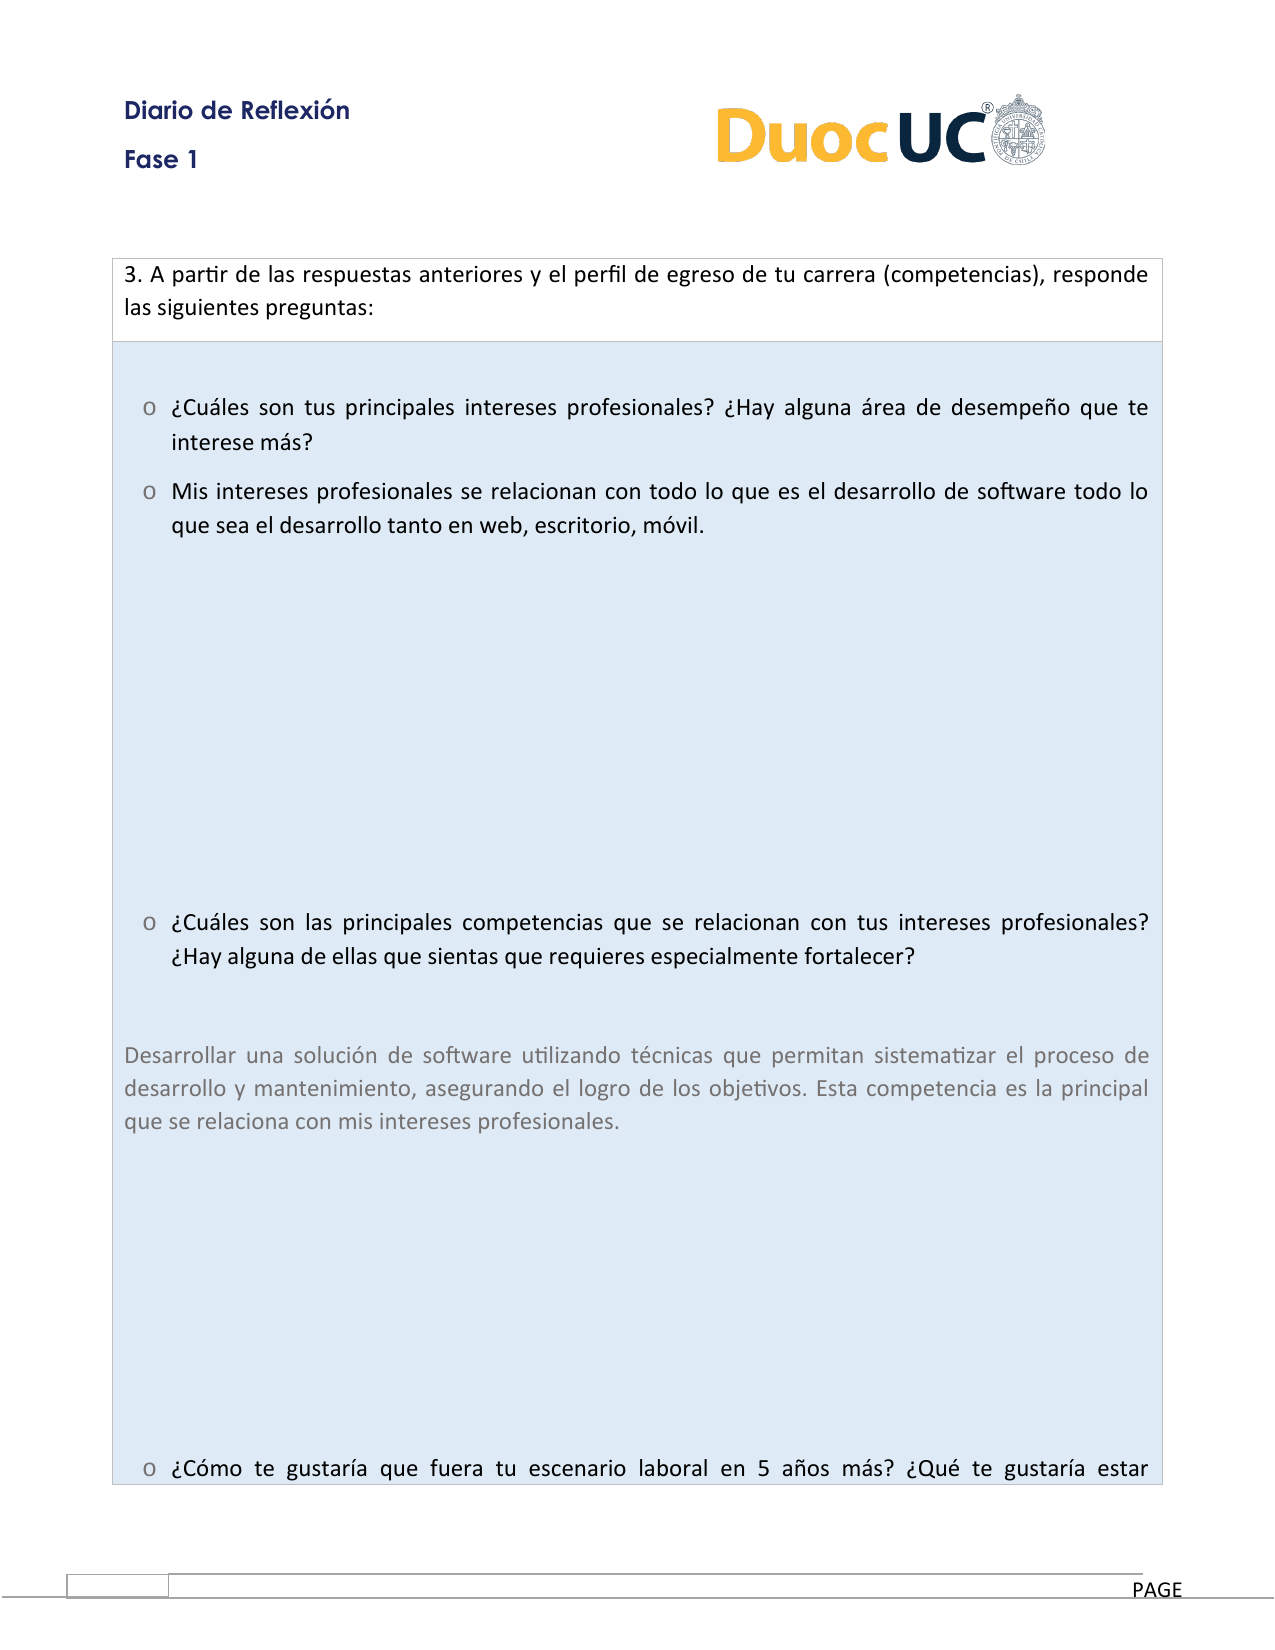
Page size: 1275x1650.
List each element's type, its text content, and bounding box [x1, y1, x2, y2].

picture [717, 94, 1046, 165]
table_header 3. A partir de las respuestas anteriores y el perfil de egreso de tu carrera (competencias), responde las siguientes preguntas: [113, 259, 1162, 341]
